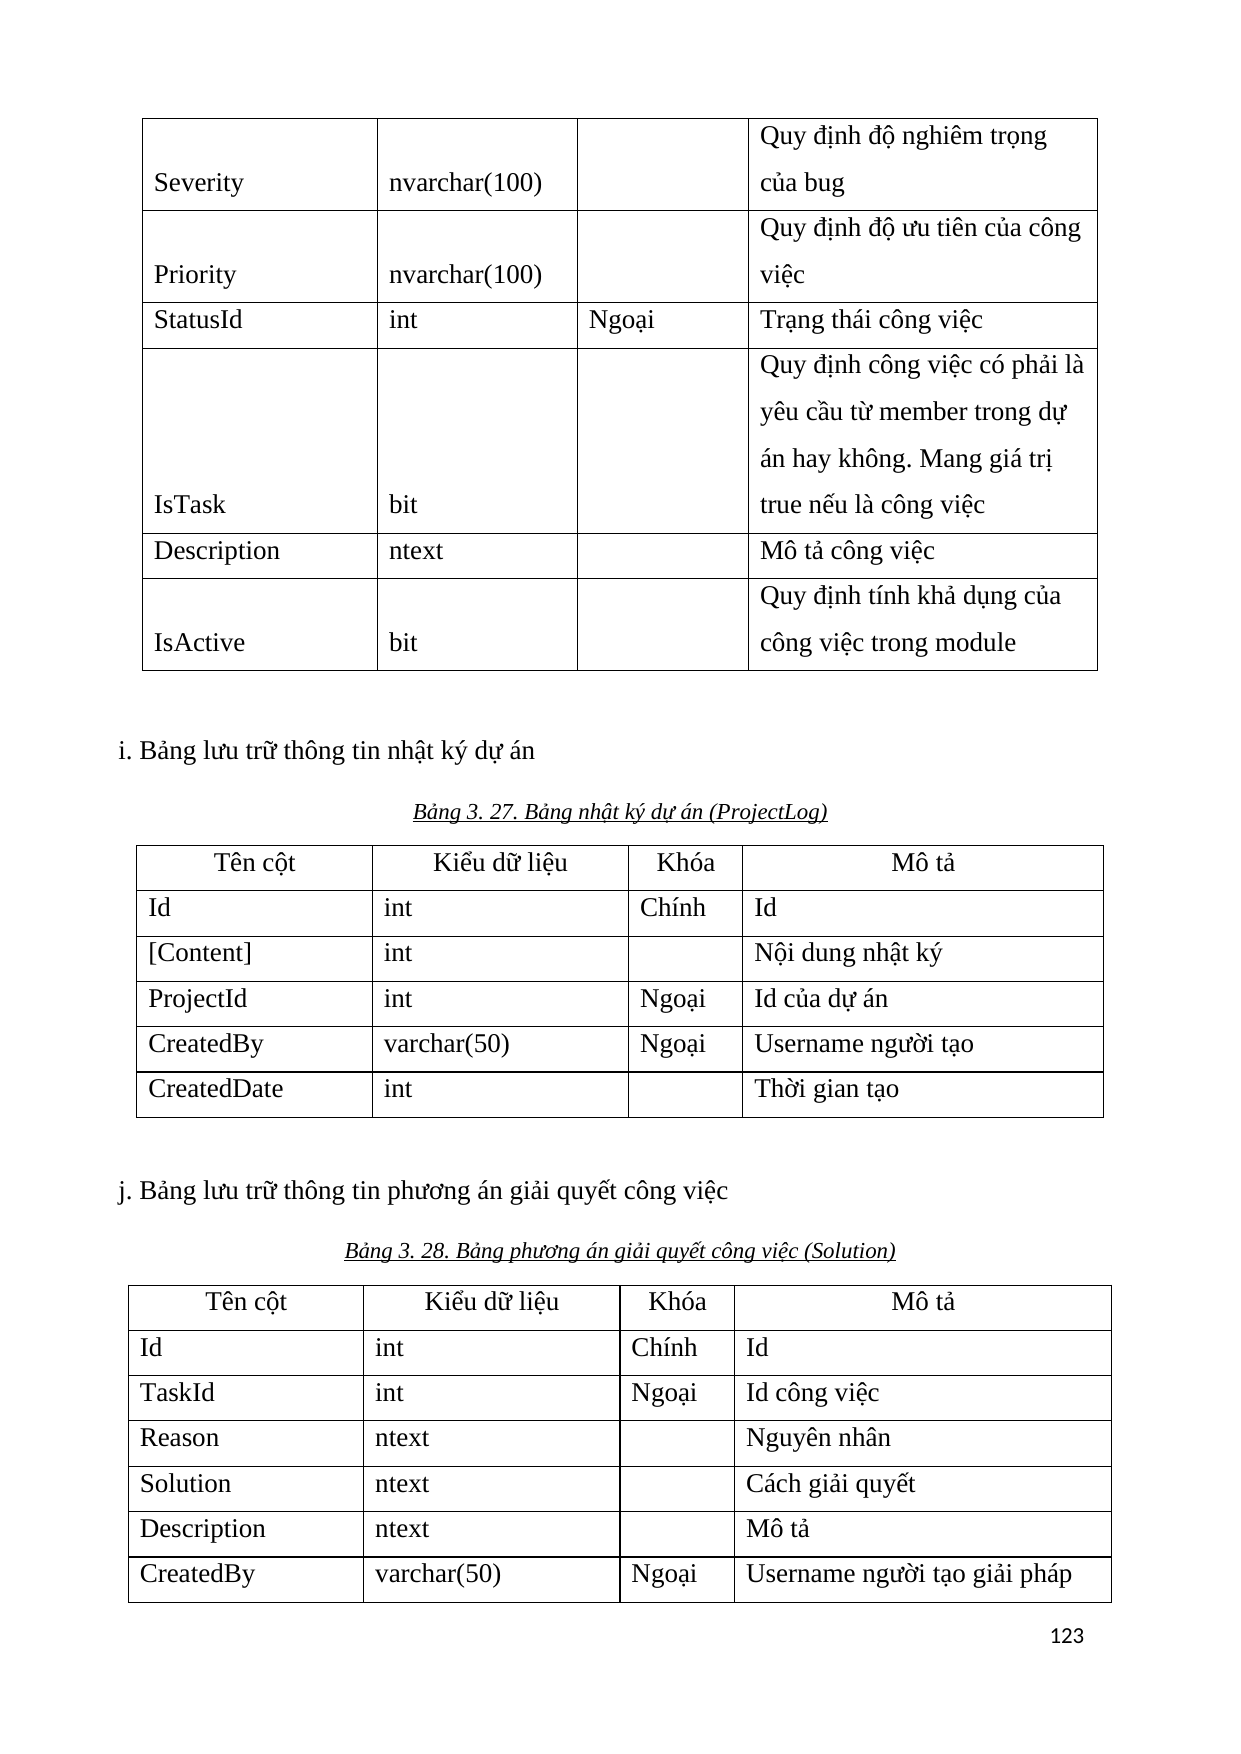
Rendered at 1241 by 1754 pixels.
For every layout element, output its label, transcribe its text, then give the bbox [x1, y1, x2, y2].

table_cell [621, 1512, 734, 1556]
table_cell Priority [143, 211, 377, 302]
table_cell Nội dung nhật ký [743, 937, 1103, 981]
table_cell Mô tả [735, 1512, 1111, 1556]
table_cell TaskId [129, 1376, 363, 1420]
table_cell int [373, 891, 628, 936]
table_header Khóa [629, 846, 742, 890]
table_header Mô tả [735, 1286, 1111, 1330]
table_cell Ngoại [578, 303, 748, 347]
table_cell Id công việc [735, 1376, 1111, 1420]
table_cell CreatedBy [129, 1558, 363, 1602]
table_header Khóa [621, 1286, 734, 1330]
table_cell varchar(50) [364, 1558, 619, 1602]
table_header Kiểu dữ liệu [373, 846, 628, 890]
table_cell Solution [129, 1467, 363, 1511]
table_cell ntext [364, 1421, 619, 1466]
table_cell [629, 1073, 742, 1117]
table_cell Description [143, 534, 377, 578]
table_cell Id [743, 891, 1103, 936]
table_cell [629, 937, 742, 981]
table_cell IsActive [143, 579, 377, 670]
table_cell Quy định độ nghiêm trọng của bug [749, 119, 1097, 210]
table_cell Nguyên nhân [735, 1421, 1111, 1466]
table_cell bit [378, 579, 577, 670]
table_cell Description [129, 1512, 363, 1556]
table_cell int [378, 303, 577, 347]
table_cell Id của dự án [743, 982, 1103, 1026]
table_cell CreatedBy [137, 1027, 372, 1071]
table_cell nvarchar(100) [378, 119, 577, 210]
table_cell Mô tả công việc [749, 534, 1097, 578]
table_header Tên cột [137, 846, 372, 890]
table_header Kiểu dữ liệu [364, 1286, 619, 1330]
table_header Tên cột [129, 1286, 363, 1330]
table_header Mô tả [743, 846, 1103, 890]
table_cell [621, 1421, 734, 1466]
table_cell Thời gian tạo [743, 1073, 1103, 1117]
table_cell CreatedDate [137, 1073, 372, 1117]
table_cell ProjectId [137, 982, 372, 1026]
table_cell Ngoại [621, 1558, 734, 1602]
table_cell Chính [629, 891, 742, 936]
table_cell ntext [364, 1512, 619, 1556]
table_cell nvarchar(100) [378, 211, 577, 302]
table_cell Chính [621, 1331, 734, 1375]
table_cell varchar(50) [373, 1027, 628, 1071]
table_cell bit [378, 349, 577, 533]
table_cell Cách giải quyết [735, 1467, 1111, 1511]
table_cell [578, 211, 748, 302]
table_cell [578, 119, 748, 210]
table_cell Quy định tính khả dụng của công việc trong module [749, 579, 1097, 670]
table_cell Ngoại [629, 982, 742, 1026]
table_cell Username người tạo giải pháp [735, 1558, 1111, 1602]
table_cell Reason [129, 1421, 363, 1466]
table_cell Ngoại [629, 1027, 742, 1071]
table_cell Id [129, 1331, 363, 1375]
table_cell ntext [378, 534, 577, 578]
table_cell Id [735, 1331, 1111, 1375]
table_cell int [373, 937, 628, 981]
table_cell IsTask [143, 349, 377, 533]
table_cell Quy định độ ưu tiên của công việc [749, 211, 1097, 302]
table_cell int [364, 1331, 619, 1375]
table_cell [578, 349, 748, 533]
table_cell [578, 534, 748, 578]
table_cell [578, 579, 748, 670]
table_cell Trạng thái công việc [749, 303, 1097, 347]
table_cell int [364, 1376, 619, 1420]
table_cell Username người tạo [743, 1027, 1103, 1071]
table_cell Quy định công việc có phải là yêu cầu từ member trong dự án hay không. Mang giá trị true nếu là công việc [749, 349, 1097, 533]
table_cell [Content] [137, 937, 372, 981]
text j. Bảng lưu trữ thông tin phương án giải quyết công việc [118, 1174, 1122, 1205]
table_cell StatusId [143, 303, 377, 347]
table_cell [621, 1467, 734, 1511]
table_cell Id [137, 891, 372, 936]
table_cell Ngoại [621, 1376, 734, 1420]
table_cell Severity [143, 119, 377, 210]
text i. Bảng lưu trữ thông tin nhật ký dự án [118, 734, 1122, 766]
table_cell ntext [364, 1467, 619, 1511]
table_cell int [373, 1073, 628, 1117]
table_cell int [373, 982, 628, 1026]
